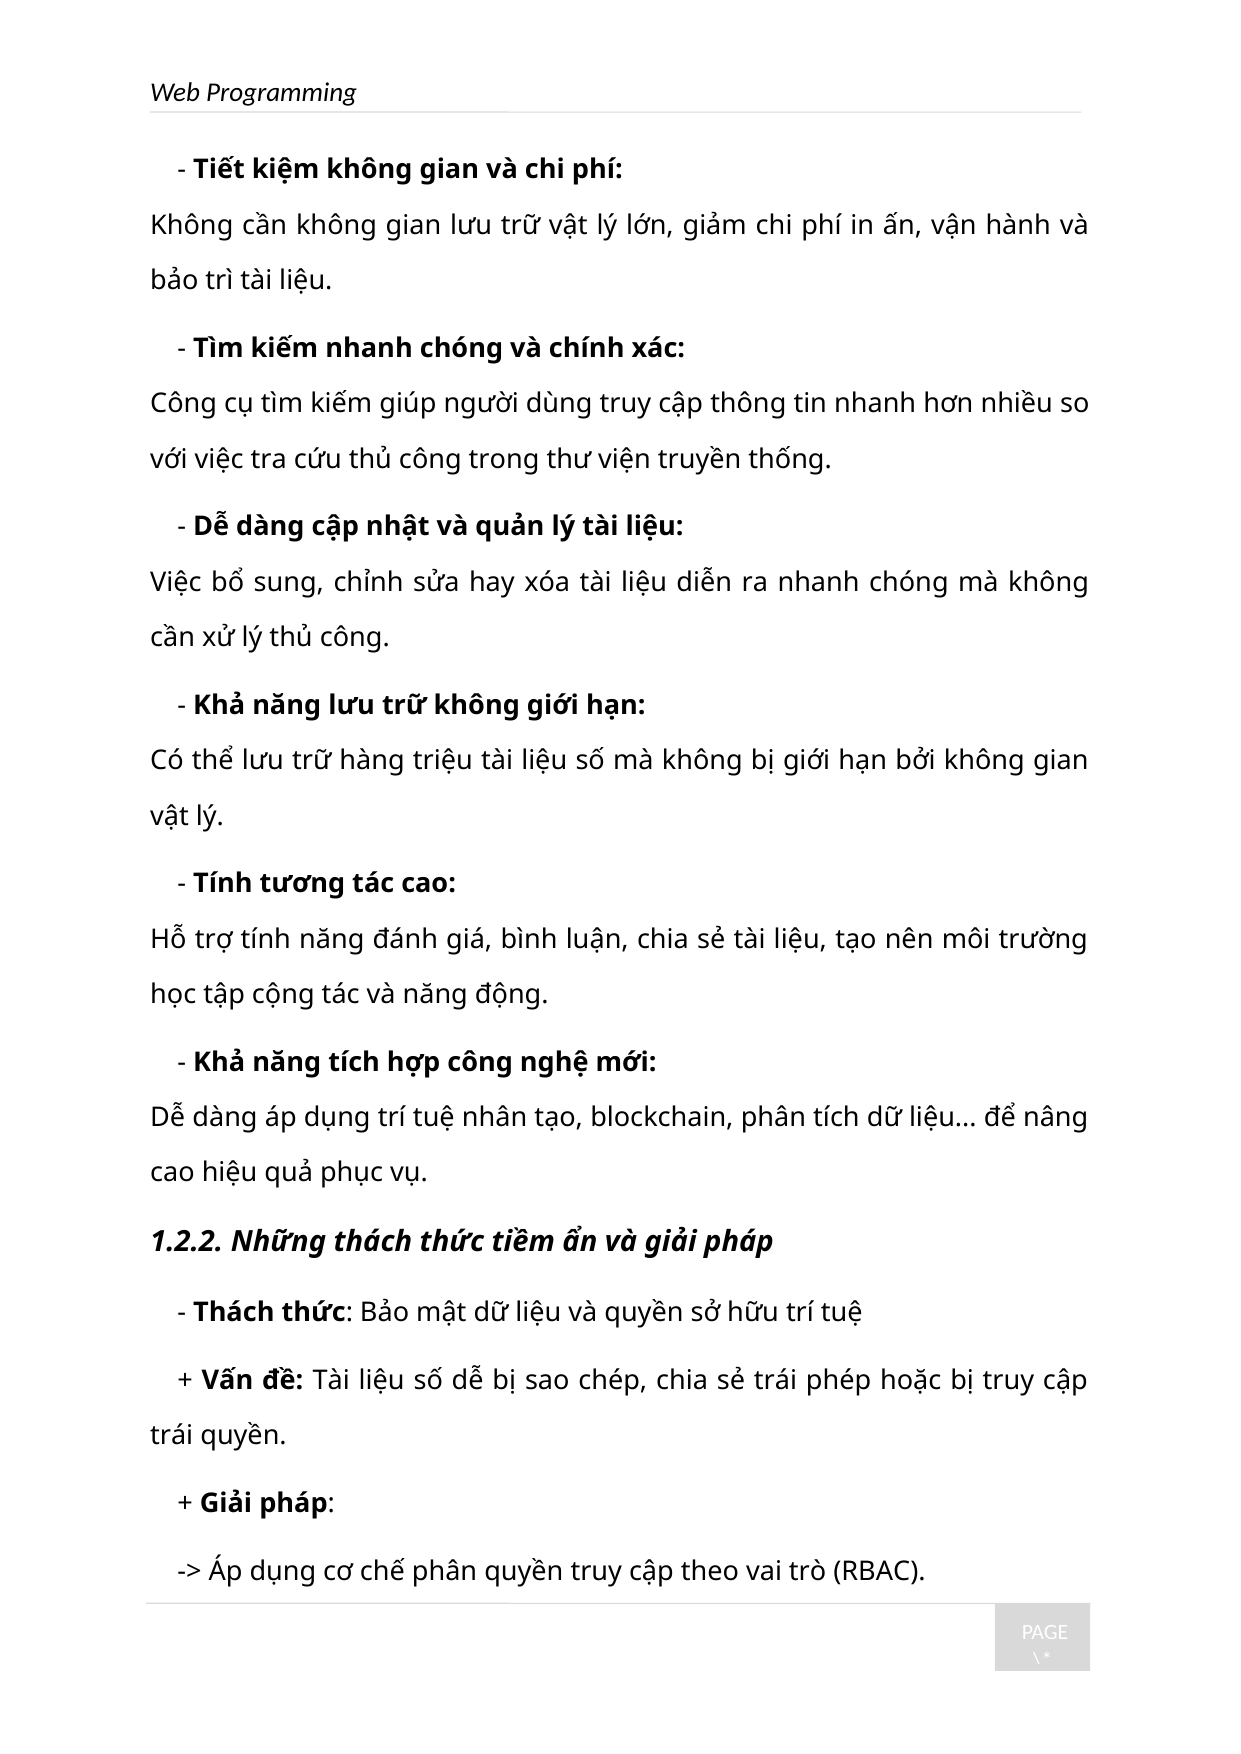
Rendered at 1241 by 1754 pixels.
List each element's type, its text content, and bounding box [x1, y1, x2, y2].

text - Tiết kiệm không gian và chi phí: Không cần không gian lưu trữ vật lý lớn, giảm chi phí in ấn, vận hành và bảo trì tài liệu. [150, 150, 1090, 297]
text - Khả năng tích hợp công nghệ mới: Dễ dàng áp dụng trí tuệ nhân tạo, blockchain, phân tích dữ liệu... để nâng cao hiệu quả phục vụ. [150, 1042, 1090, 1190]
text - Thách thức: Bảo mật dữ liệu và quyền sở hữu trí tuệ [150, 1293, 1090, 1329]
text + Vấn đề: Tài liệu số dễ bị sao chép, chia sẻ trái phép hoặc bị truy cập trái quyền. [150, 1360, 1090, 1453]
text - Tìm kiếm nhanh chóng và chính xác: Công cụ tìm kiếm giúp người dùng truy cập thông tin nhanh hơn nhiều so với việc tra cứu thủ công trong thư viện truyền thống. [150, 328, 1090, 476]
text + Giải pháp: [150, 1483, 1090, 1520]
text - Tính tương tác cao: Hỗ trợ tính năng đánh giá, bình luận, chia sẻ tài liệu, tạo nên môi trường học tập cộng tác và năng động. [150, 864, 1090, 1011]
text - Khả năng lưu trữ không giới hạn: Có thể lưu trữ hàng triệu tài liệu số mà không bị giới hạn bởi không gian vật lý. [150, 685, 1090, 833]
subtitle 1.2.2. Những thách thức tiềm ẩn và giải pháp [150, 1221, 1090, 1260]
text - Dễ dàng cập nhật và quản lý tài liệu: Việc bổ sung, chỉnh sửa hay xóa tài liệu diễn ra nhanh chóng mà không cần xử lý thủ công. [150, 507, 1090, 654]
text -> Áp dụng cơ chế phân quyền truy cập theo vai trò (RBAC). [150, 1551, 1090, 1588]
